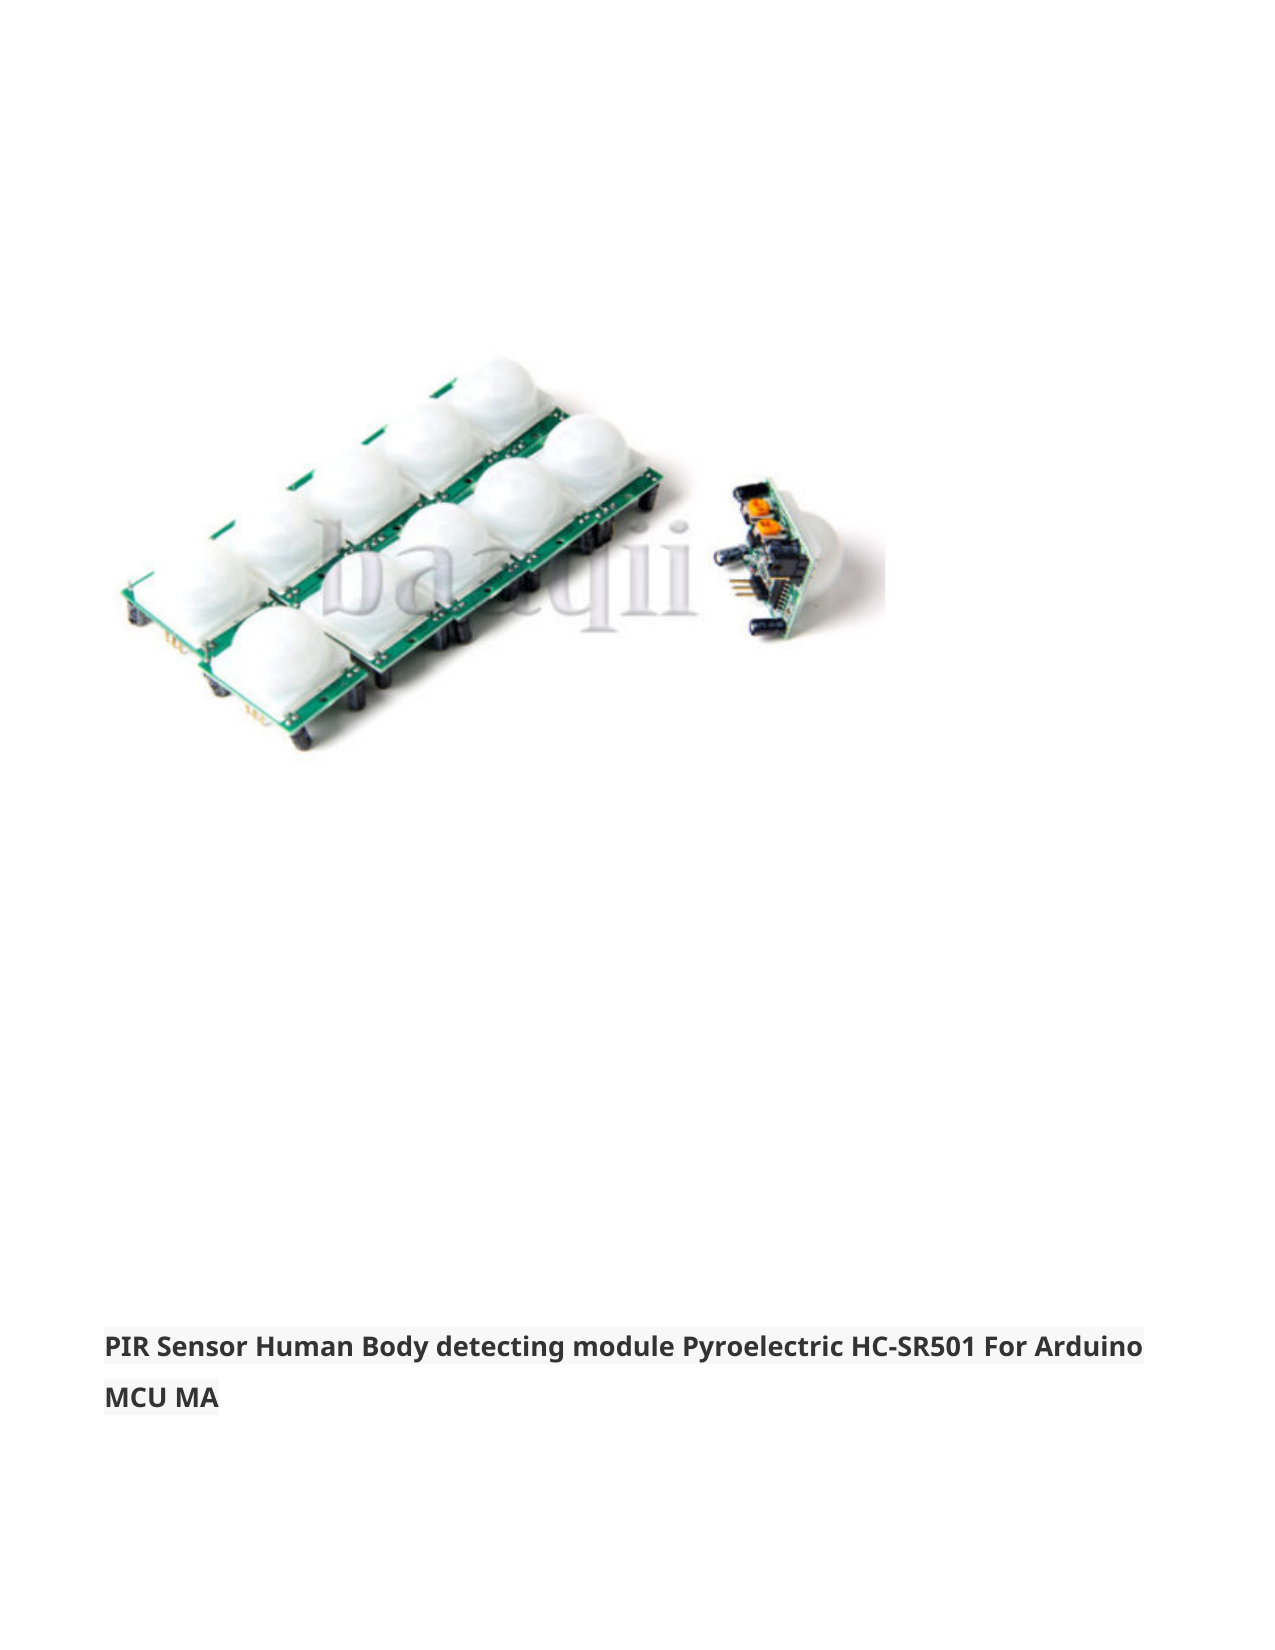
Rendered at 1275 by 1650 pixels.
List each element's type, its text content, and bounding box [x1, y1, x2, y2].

text PIR Sensor Human Body detecting module Pyroelectric HC-SR501 For Arduino MCU MA [104, 1327, 1171, 1415]
picture [104, 150, 886, 932]
